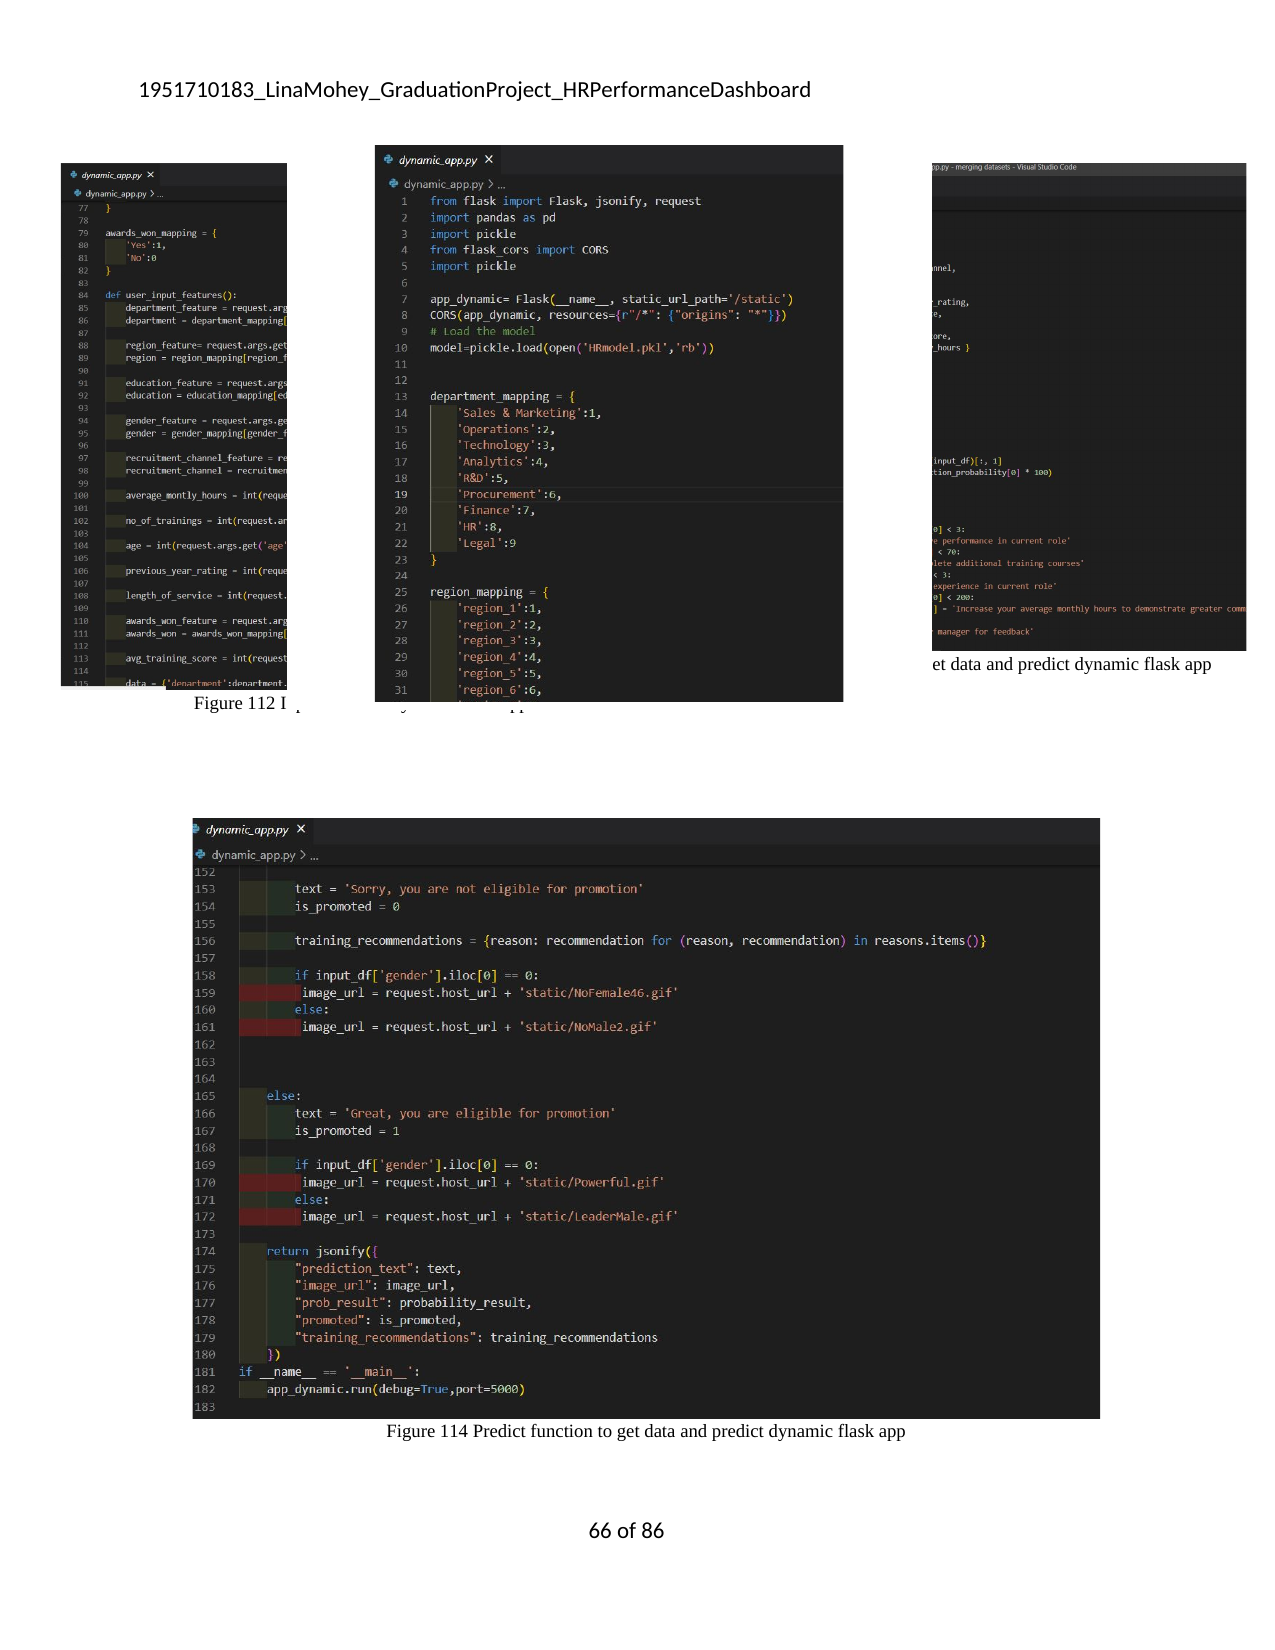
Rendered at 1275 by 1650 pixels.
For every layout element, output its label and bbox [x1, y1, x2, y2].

picture [932, 163, 1247, 651]
picture [374, 145, 844, 702]
picture [192, 818, 1101, 1419]
picture [60, 163, 287, 690]
